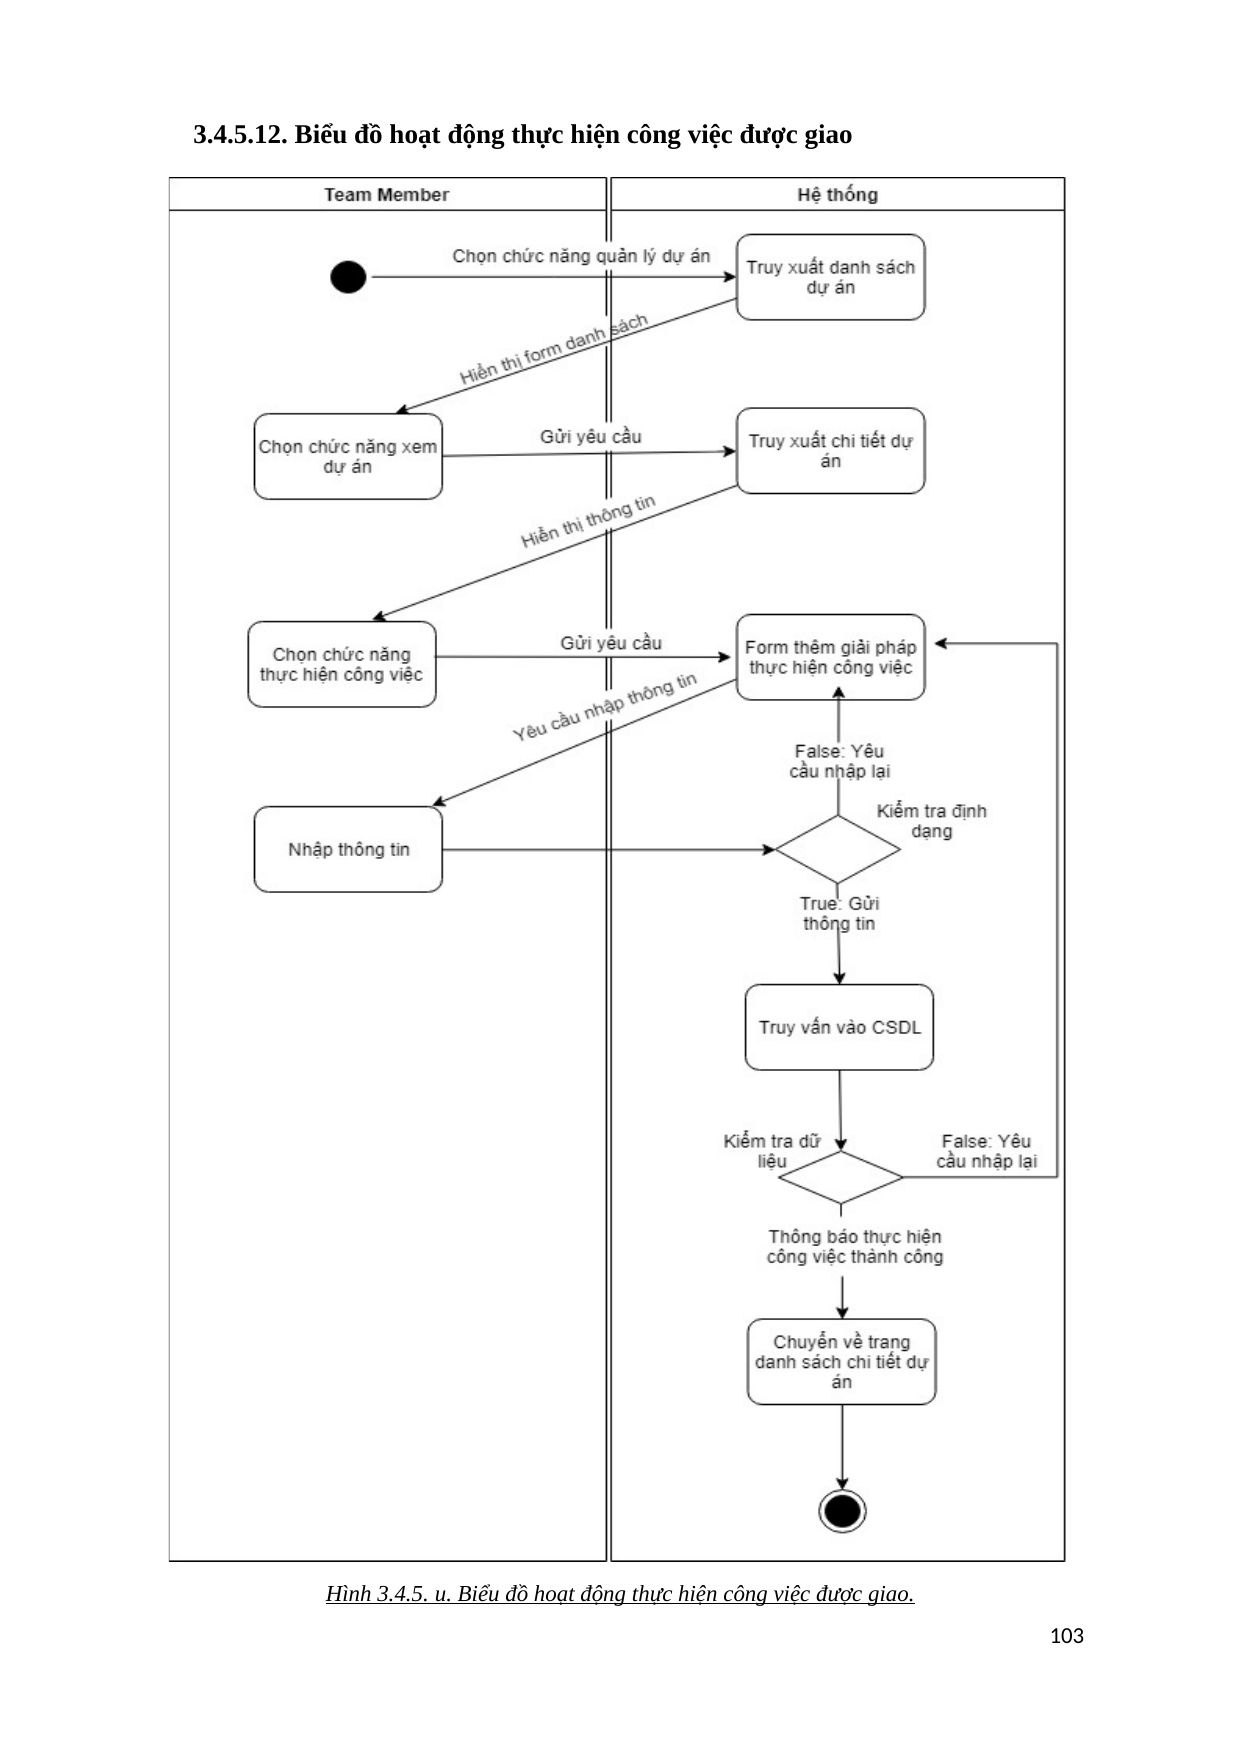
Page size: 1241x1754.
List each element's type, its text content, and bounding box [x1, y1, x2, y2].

subtitle 3.4.5.12. Biểu đồ hoạt động thực hiện công việc được giao [118, 118, 1122, 149]
picture [168, 177, 1072, 1562]
text Hình 3.4.5. u. Biểu đồ hoạt động thực hiện công việc được giao. [118, 1580, 1122, 1606]
